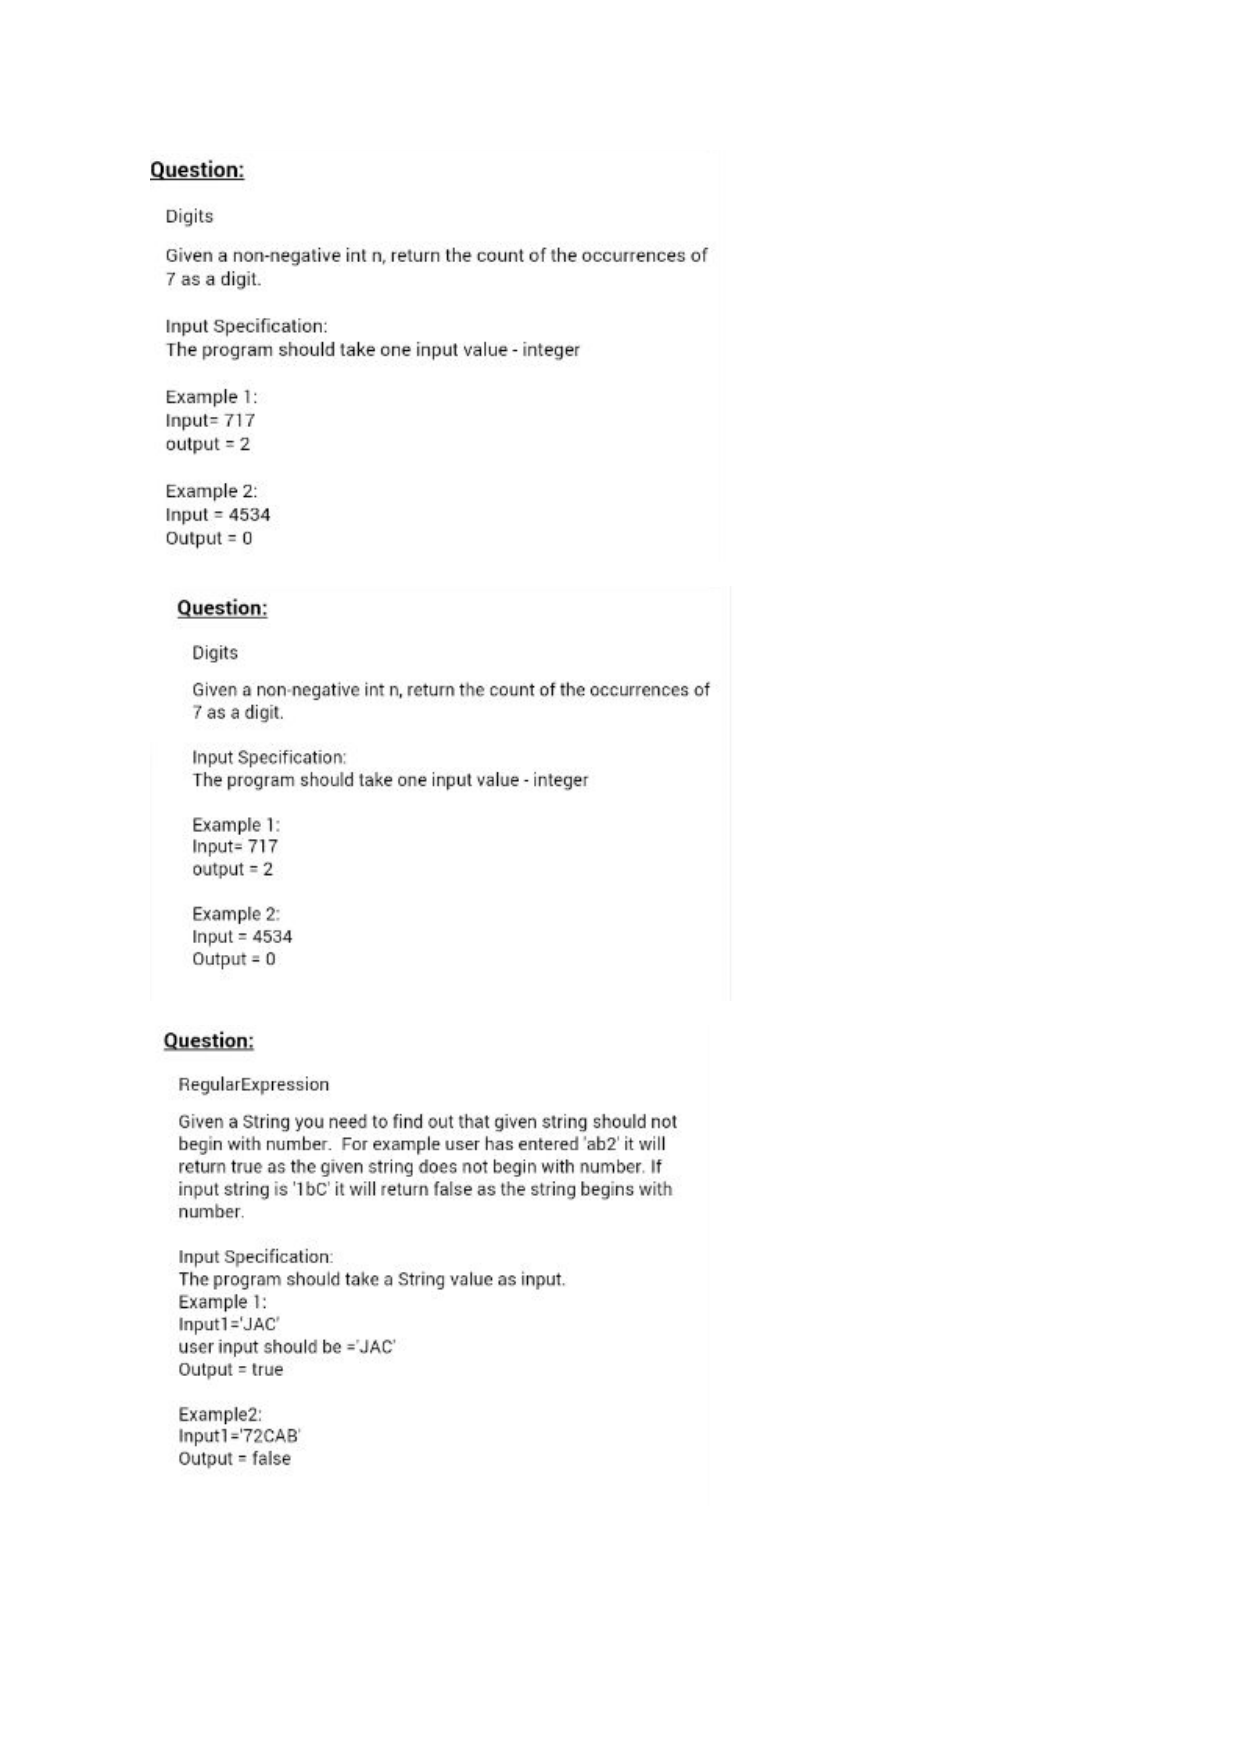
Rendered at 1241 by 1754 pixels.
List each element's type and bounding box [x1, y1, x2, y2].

picture [150, 150, 727, 562]
picture [150, 1025, 710, 1506]
picture [150, 586, 741, 1001]
